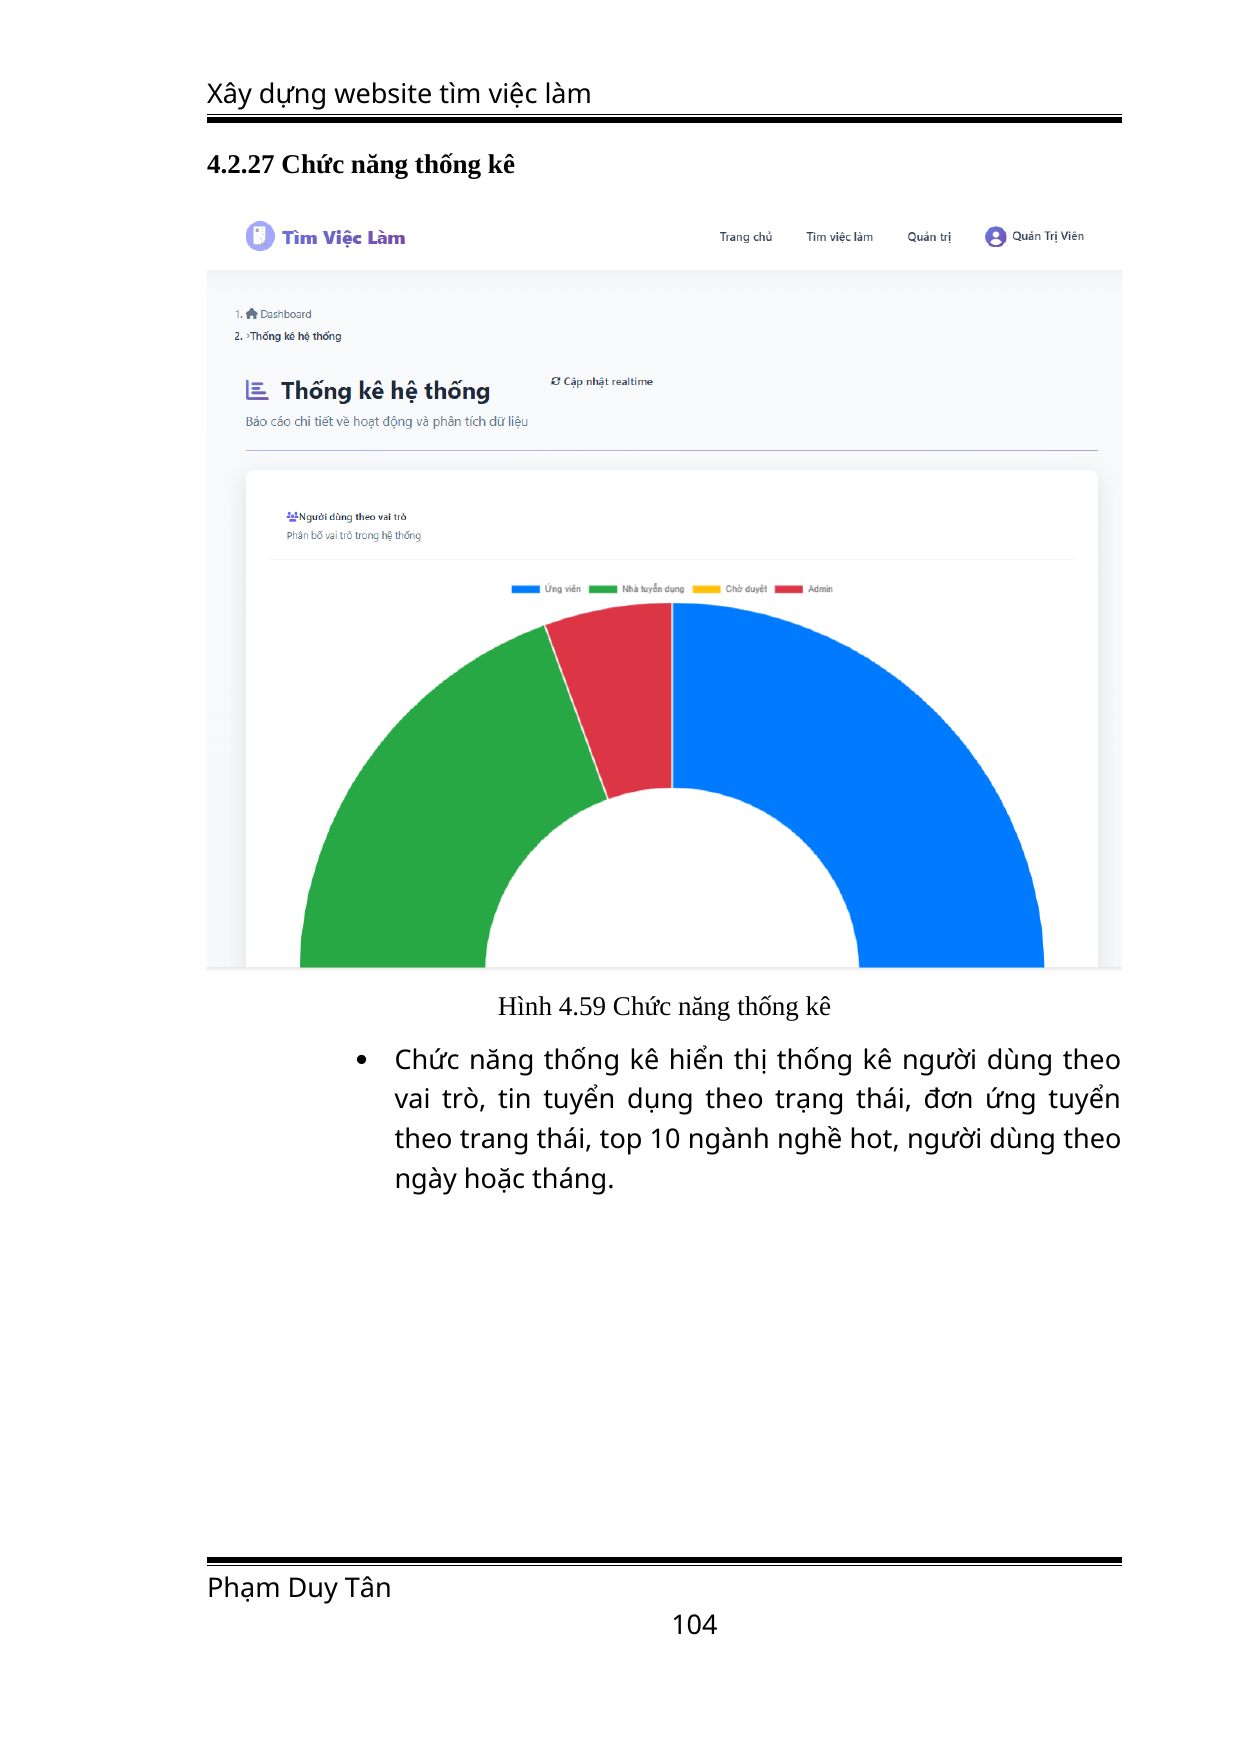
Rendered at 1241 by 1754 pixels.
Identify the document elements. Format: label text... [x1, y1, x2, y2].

subtitle Chức năng thống kê [207, 148, 1122, 179]
list Chức năng thống kê hiển thị thống kê người dùng theo vai trò, tin tuyển dụng theo trạng thái, đơn ứng tuyển theo trang thái, top 10 ngành nghề hot, người dùng theo ngày hoặc tháng. [357, 1040, 1122, 1196]
picture [206, 206, 1123, 971]
